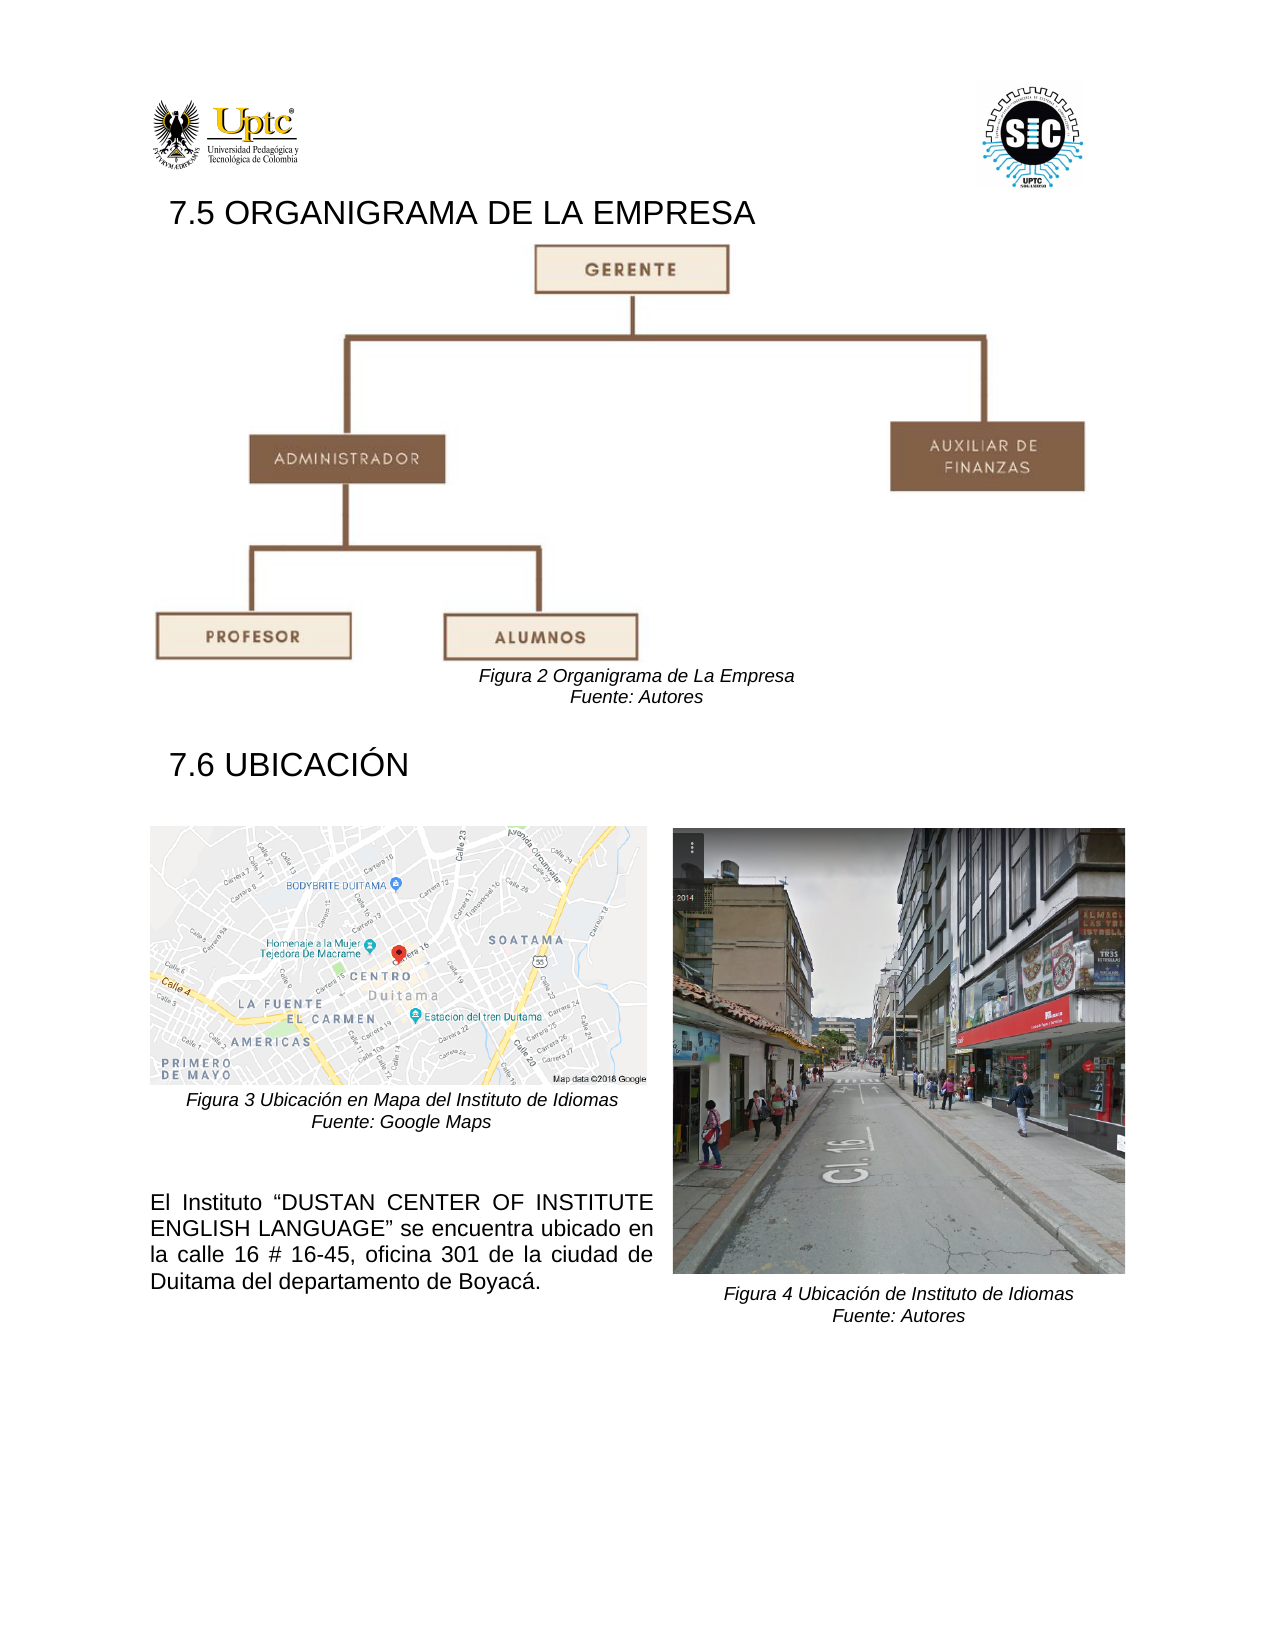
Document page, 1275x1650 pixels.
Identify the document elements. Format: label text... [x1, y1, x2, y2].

picture [150, 826, 648, 1085]
text El Instituto “DUSTAN CENTER OF INSTITUTE ENGLISH LANGUAGE” se encuentra ubicado en la calle 16 # 16-45, oficina 301 de la ciudad de Duitama del departamento de Boyacá. [150, 1188, 1125, 1294]
picture [150, 75, 301, 189]
text Fuente: Google Maps [150, 1110, 672, 1132]
subtitle 7.6 UBICACIÓN [150, 745, 1125, 784]
text Figura 2 Organigrama de La Empresa [150, 664, 1125, 686]
picture [976, 82, 1086, 189]
text Fuente: Autores [150, 686, 1125, 708]
picture [672, 828, 1125, 1274]
subtitle 7.5 ORGANIGRAMA DE LA EMPRESA [150, 193, 1125, 231]
text Figura 3 Ubicación en Mapa del Instituto de Idiomas [150, 1089, 672, 1110]
picture [150, 243, 1091, 665]
